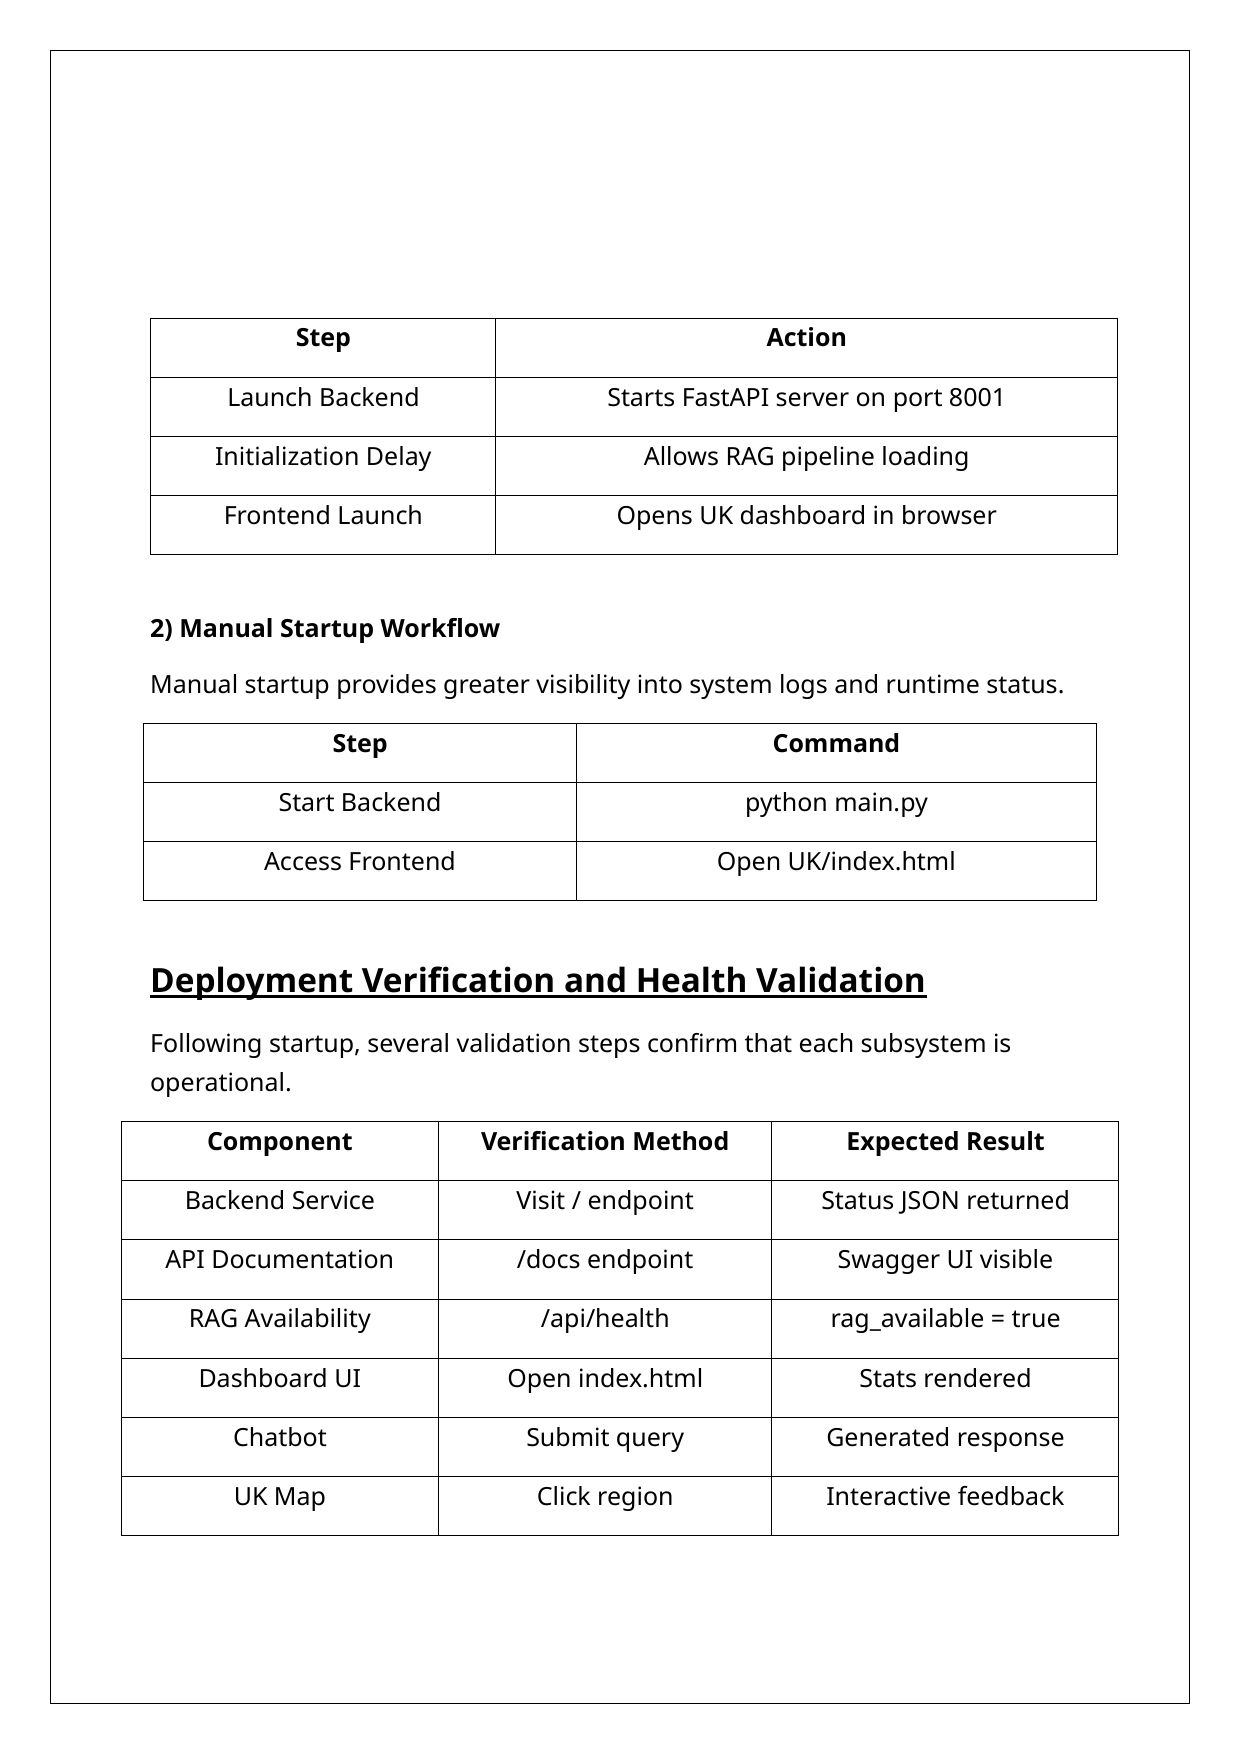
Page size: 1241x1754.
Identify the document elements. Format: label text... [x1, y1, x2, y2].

table_cell python main.py [577, 783, 1096, 841]
table_cell API Documentation [122, 1240, 438, 1298]
table_header Verification Method [439, 1122, 771, 1180]
table_cell Interactive feedback [772, 1477, 1118, 1535]
table_cell /docs endpoint [439, 1240, 771, 1298]
table_cell Chatbot [122, 1418, 438, 1476]
table_cell Visit / endpoint [439, 1181, 771, 1239]
table_cell Generated response [772, 1418, 1118, 1476]
table_cell Click region [439, 1477, 771, 1535]
table_cell UK Map [122, 1477, 438, 1535]
table_header Command [577, 724, 1096, 782]
table_cell Frontend Launch [151, 496, 495, 554]
text Deployment Verification and Health Validation [150, 957, 1090, 1002]
table_header Step [144, 724, 576, 782]
table_cell Allows RAG pipeline loading [496, 437, 1117, 495]
table_cell Status JSON returned [772, 1181, 1118, 1239]
text Following startup, several validation steps confirm that each subsystem is operational. [150, 1026, 1090, 1099]
table_header Action [496, 319, 1117, 377]
table_cell Open UK/index.html [577, 842, 1096, 900]
table_header Step [151, 319, 495, 377]
table_cell rag_available = true [772, 1300, 1118, 1358]
text 2) Manual Startup Workflow [150, 611, 1090, 645]
table_cell Initialization Delay [151, 437, 495, 495]
table_cell Backend Service [122, 1181, 438, 1239]
table_cell Access Frontend [144, 842, 576, 900]
table_header Expected Result [772, 1122, 1118, 1180]
table_cell Start Backend [144, 783, 576, 841]
table_cell Opens UK dashboard in browser [496, 496, 1117, 554]
table_cell Submit query [439, 1418, 771, 1476]
table_cell RAG Availability [122, 1300, 438, 1358]
table_cell Open index.html [439, 1359, 771, 1417]
table_header Component [122, 1122, 438, 1180]
table_cell /api/health [439, 1300, 771, 1358]
table_cell Swagger UI visible [772, 1240, 1118, 1298]
table_cell Stats rendered [772, 1359, 1118, 1417]
table_cell Launch Backend [151, 378, 495, 436]
table_cell Starts FastAPI server on port 8001 [496, 378, 1117, 436]
table_cell Dashboard UI [122, 1359, 438, 1417]
text Manual startup provides greater visibility into system logs and runtime status. [150, 667, 1090, 701]
